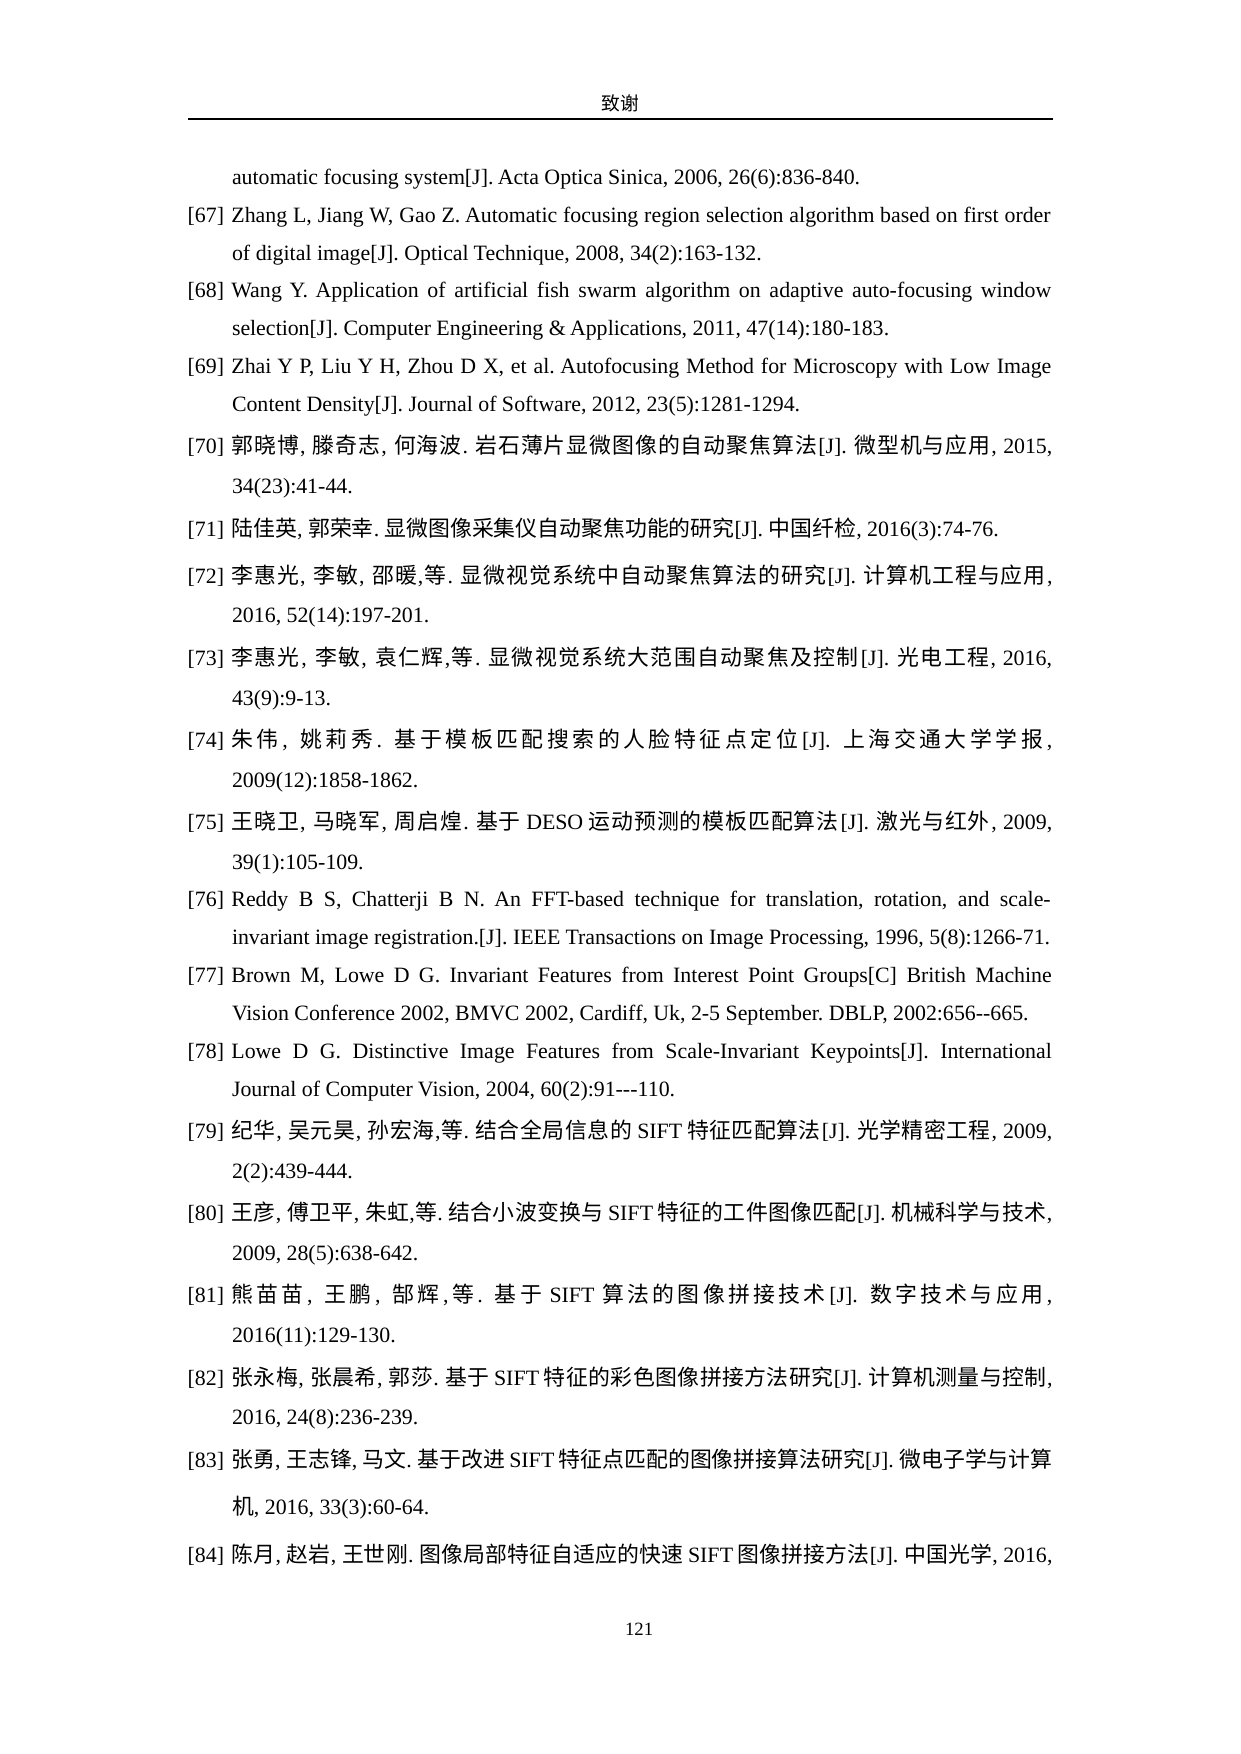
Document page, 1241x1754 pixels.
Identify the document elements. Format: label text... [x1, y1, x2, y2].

list Lowe D G. Distinctive Image Features from Scale-Invariant Keypoints[J]. International Journal of Computer Vision, 2004, 60(2):91---110. [187, 1038, 1053, 1101]
list Zhang L, Jiang W, Gao Z. Automatic focusing region selection algorithm based on first order of digital image[J]. Optical Technique, 2008, 34(2):163-132. [187, 202, 1053, 265]
list 朱伟, 姚莉秀. 基于模板匹配搜索的人脸特征点定位[J]. 上海交通大学学报, 2009(12):1858-1862. [187, 722, 1053, 792]
list 张永梅, 张晨希, 郭莎. 基于SIFT特征的彩色图像拼接方法研究[J]. 计算机测量与控制, 2016, 24(8):236-239. [187, 1359, 1053, 1429]
list Zhai Y P, Liu Y H, Zhou D X, et al. Autofocusing Method for Microscopy with Low Image Content Density[J]. Journal of Software, 2012, 23(5):1281-1294. [187, 353, 1053, 416]
list 李惠光, 李敏, 邵暖,等. 显微视觉系统中自动聚焦算法的研究[J]. 计算机工程与应用, 2016, 52(14):197-201. [187, 558, 1053, 628]
list 陆佳英, 郭荣幸. 显微图像采集仪自动聚焦功能的研究[J]. 中国纤检, 2016(3):74-76. [187, 511, 1053, 542]
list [187, 164, 1053, 189]
list 熊苗苗, 王鹏, 郜辉,等. 基于SIFT算法的图像拼接技术[J]. 数字技术与应用, 2016(11):129-130. [187, 1277, 1053, 1347]
list Wang Y. Application of artificial fish swarm algorithm on adaptive auto-focusing window selection[J]. Computer Engineering & Applications, 2011, 47(14):180-183. [187, 277, 1053, 340]
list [187, 1537, 1053, 1568]
list 李惠光, 李敏, 袁仁辉,等. 显微视觉系统大范围自动聚焦及控制[J]. 光电工程, 2016, 43(9):9-13. [187, 640, 1053, 710]
list 王晓卫, 马晓军, 周启煌. 基于DESO运动预测的模板匹配算法[J]. 激光与红外, 2009, 39(1):105-109. [187, 804, 1053, 874]
list Reddy B S, Chatterji B N. An FFT-based technique for translation, rotation, and scale-invariant image registration.[J]. IEEE Transactions on Image Processing, 1996, 5(8):1266-71. [187, 886, 1053, 949]
list 郭晓博, 滕奇志, 何海波. 岩石薄片显微图像的自动聚焦算法[J]. 微型机与应用, 2015, 34(23):41-44. [187, 428, 1053, 498]
list 张勇, 王志锋, 马文. 基于改进SIFT特征点匹配的图像拼接算法研究[J]. 微电子学与计算机, 2016, 33(3):60-64. [187, 1442, 1053, 1521]
list 王彦, 傅卫平, 朱虹,等. 结合小波变换与SIFT特征的工件图像匹配[J]. 机械科学与技术, 2009, 28(5):638-642. [187, 1195, 1053, 1265]
list 纪华, 吴元昊, 孙宏海,等. 结合全局信息的SIFT特征匹配算法[J]. 光学精密工程, 2009, 2(2):439-444. [187, 1113, 1053, 1183]
list Brown M, Lowe D G. Invariant Features from Interest Point Groups[C] British Machine Vision Conference 2002, BMVC 2002, Cardiff, Uk, 2-5 September. DBLP, 2002:656--665. [187, 962, 1053, 1025]
